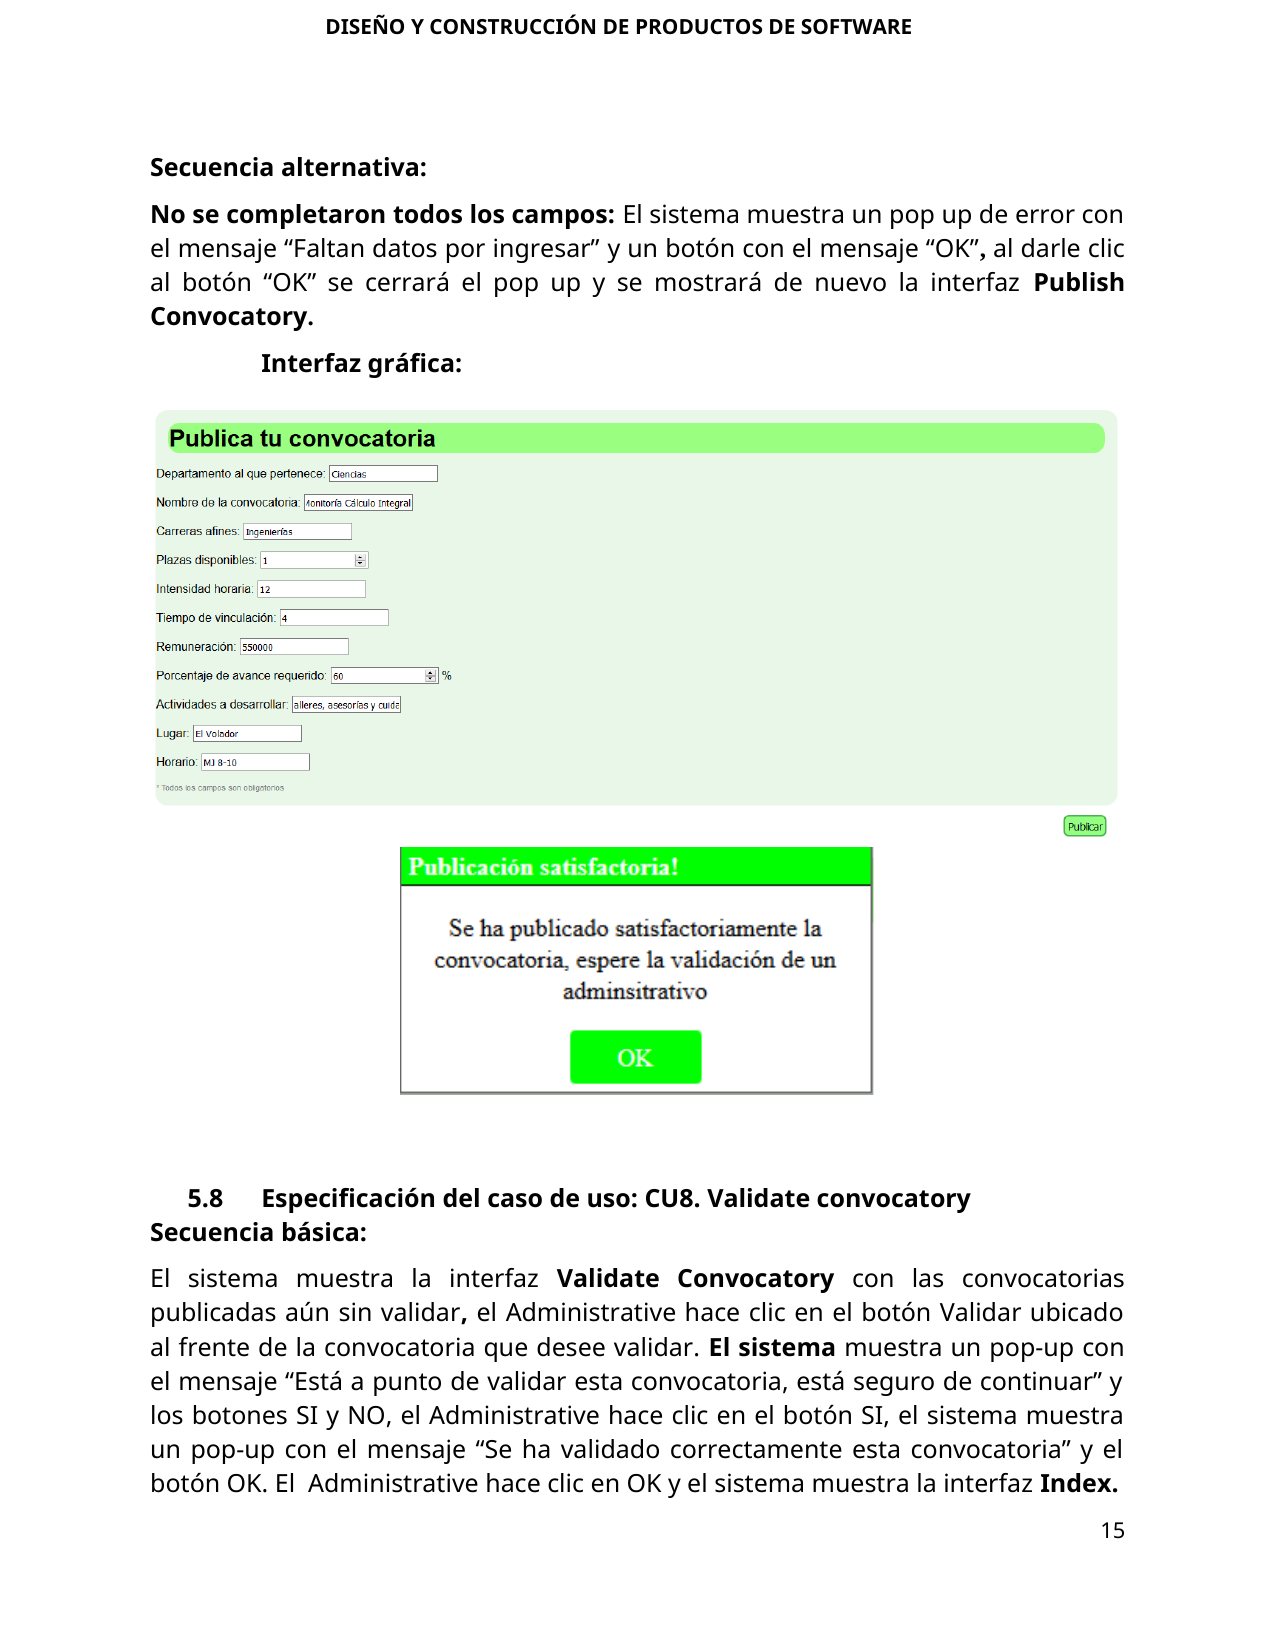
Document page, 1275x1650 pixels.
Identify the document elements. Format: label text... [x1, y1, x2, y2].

text No se completaron todos los campos: El sistema muestra un pop up de error con el mensaje “Faltan datos por ingresar” y un botón con el mensaje “OK”, al darle clic al botón “OK” se cerrará el pop up y se mostrará de nuevo la interfaz Publish Convocatory. [150, 197, 1125, 333]
text Secuencia básica: [150, 1214, 1125, 1248]
picture [400, 847, 874, 1095]
text El sistema muestra la interfaz Validate Convocatory con las convocatorias publicadas aún sin validar, el Administrative hace clic en el botón Validar ubicado al frente de la convocatoria que desee validar. El sistema muestra un pop-up con el mensaje “Está a punto de validar esta convocatoria, está seguro de continuar” y los botones SI y NO, el Administrative hace clic en el botón SI, el sistema muestra un pop-up con el mensaje “Se ha validado correctamente esta convocatoria” y el botón OK. El Administrative hace clic en OK y el sistema muestra la interfaz Index. [150, 1261, 1125, 1499]
text Interfaz gráfica: [261, 345, 1125, 379]
text Secuencia alternativa: [150, 150, 1125, 184]
list Especificación del caso de uso: CU8. Validate convocatory [187, 1180, 1125, 1214]
picture [150, 404, 1125, 842]
